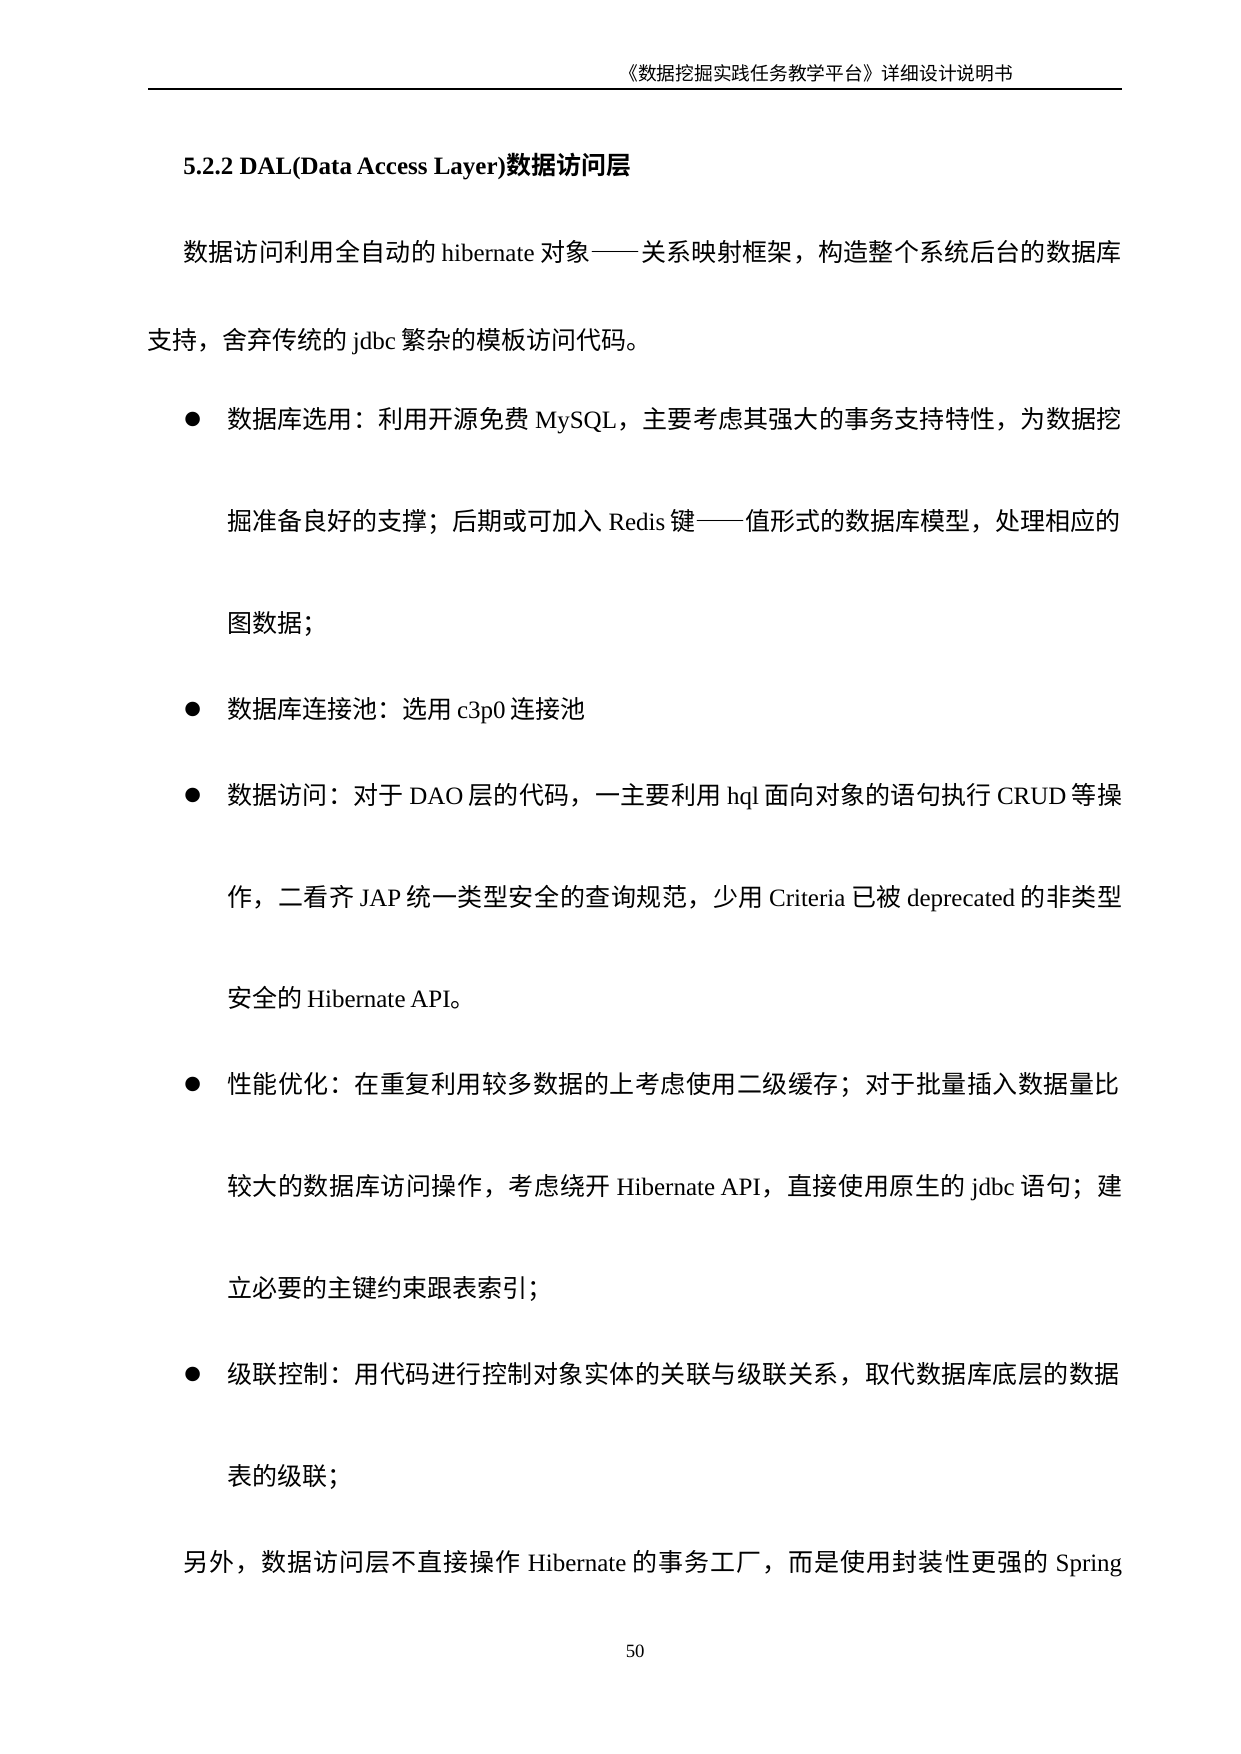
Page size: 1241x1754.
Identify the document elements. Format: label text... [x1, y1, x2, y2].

list 数据访问：对于DAO层的代码，一主要利用hql面向对象的语句执行CRUD等操作，二看齐JAP统一类型安全的查询规范，少用Criteria已被deprecated的非类型安全的Hibernate API。 [183, 759, 1122, 1031]
list 性能优化：在重复利用较多数据的上考虑使用二级缓存；对于批量插入数据量比较大的数据库访问操作，考虑绕开Hibernate API，直接使用原生的jdbc语句；建立必要的主键约束跟表索引； [183, 1049, 1122, 1321]
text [148, 1527, 1122, 1595]
text 数据访问利用全自动的hibernate对象——关系映射框架，构造整个系统后台的数据库支持，舍弃传统的jdbc繁杂的模板访问代码。 [148, 217, 1122, 373]
subtitle DAL(Data Access Layer)数据访问层 [183, 130, 1122, 198]
list 数据库选用：利用开源免费MySQL，主要考虑其强大的事务支持特性，为数据挖掘准备良好的支撑；后期或可加入Redis键——值形式的数据库模型，处理相应的图数据； [183, 383, 1122, 655]
list 级联控制：用代码进行控制对象实体的关联与级联关系，取代数据库底层的数据表的级联； [183, 1339, 1122, 1509]
list 数据库连接池：选用c3p0连接池 [183, 673, 1122, 741]
